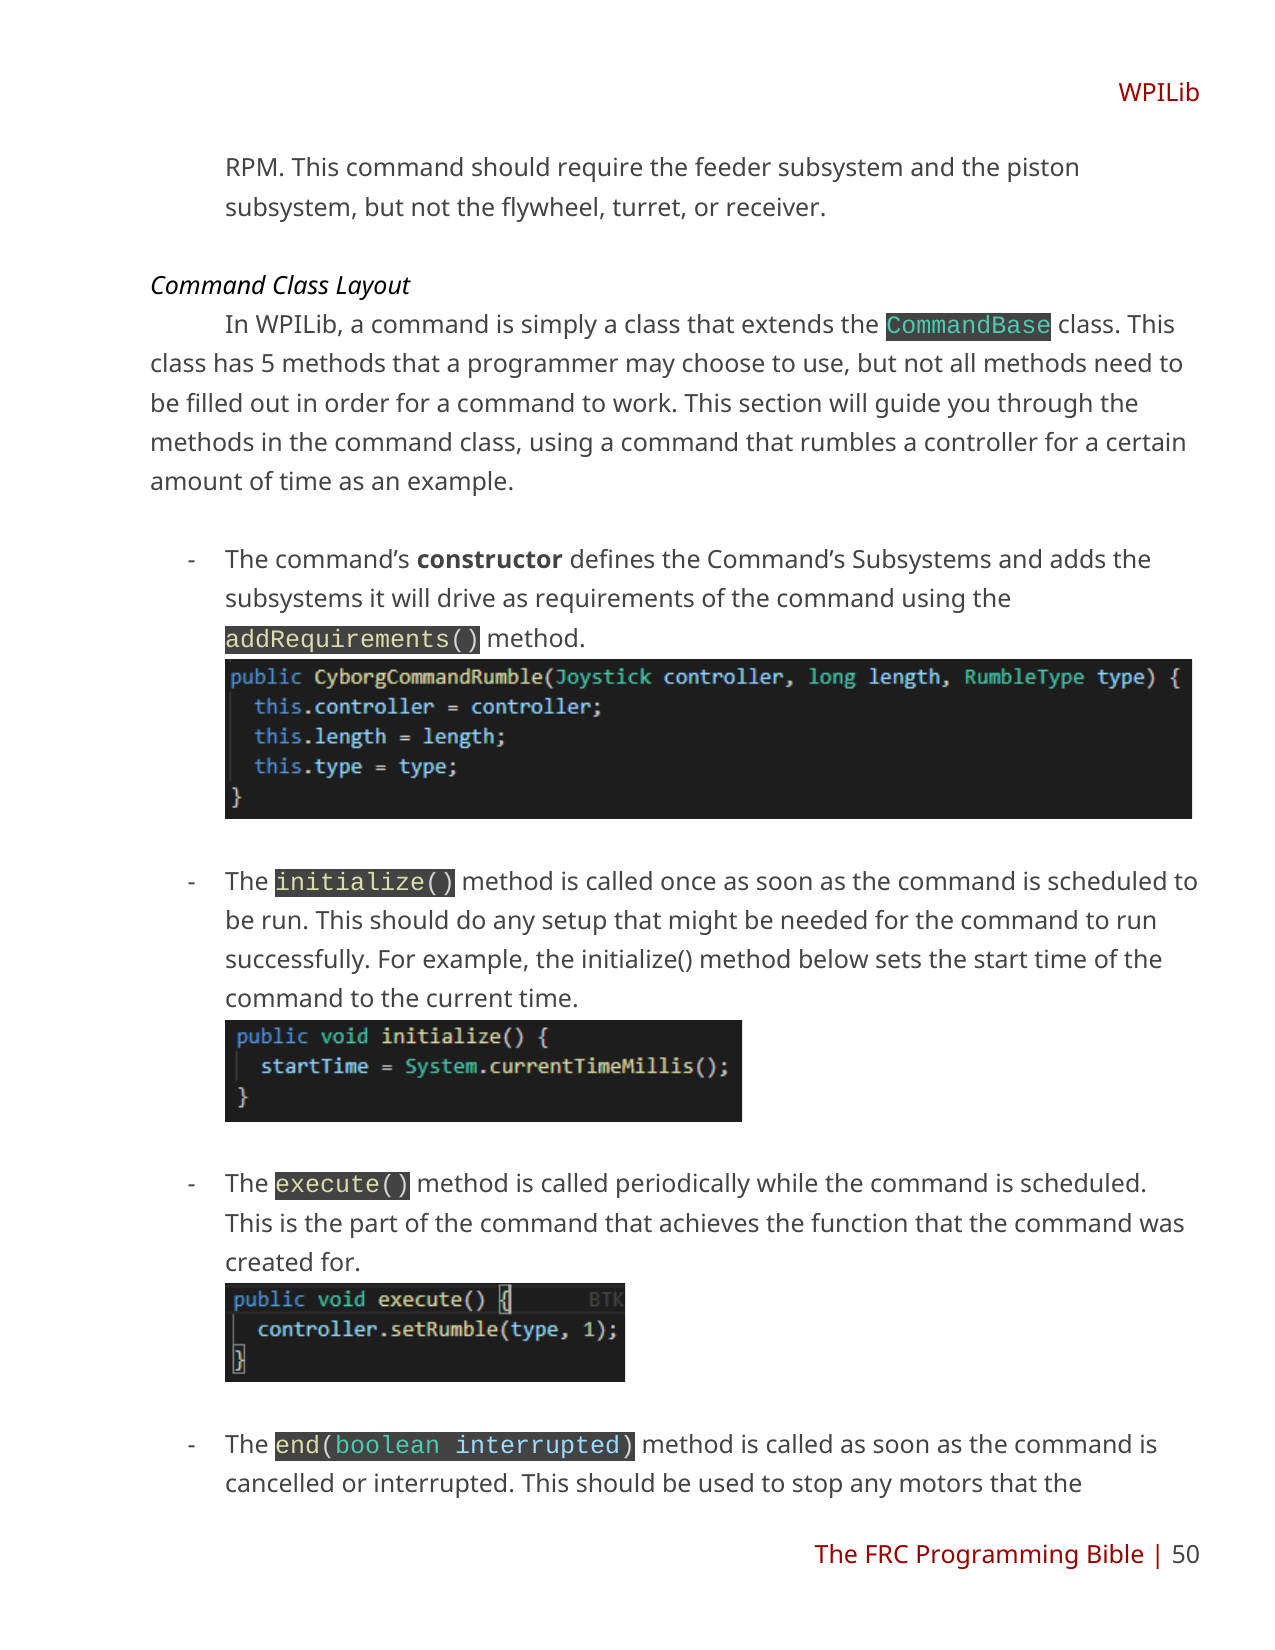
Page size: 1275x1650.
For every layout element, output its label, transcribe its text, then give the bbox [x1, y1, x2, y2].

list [187, 150, 1200, 223]
list The initialize() method is called once as soon as the command is scheduled to be run. This should do any setup that might be needed for the command to run successfully. For example, the initialize() method below sets the start time of the command to the current time. [187, 863, 1200, 1015]
list The command’s constructor defines the Command’s Subsystems and adds the subsystems it will drive as requirements of the command using the addRequirements() method. [187, 542, 1200, 654]
text In WPILib, a command is simply a class that extends the CommandBase class. This class has 5 methods that a programmer may choose to use, but not all methods need to be filled out in order for a command to work. This section will guide you through the methods in the command class, using a command that rumbles a controller for a certain amount of time as an example. [150, 307, 1200, 498]
picture [225, 1020, 743, 1122]
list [187, 1426, 1200, 1500]
picture [225, 659, 1193, 819]
picture [225, 1283, 625, 1382]
list The execute() method is called periodically while the command is scheduled. This is the part of the command that achieves the function that the command was created for. [187, 1166, 1200, 1278]
subtitle Command Class Layout [75, 267, 1200, 302]
